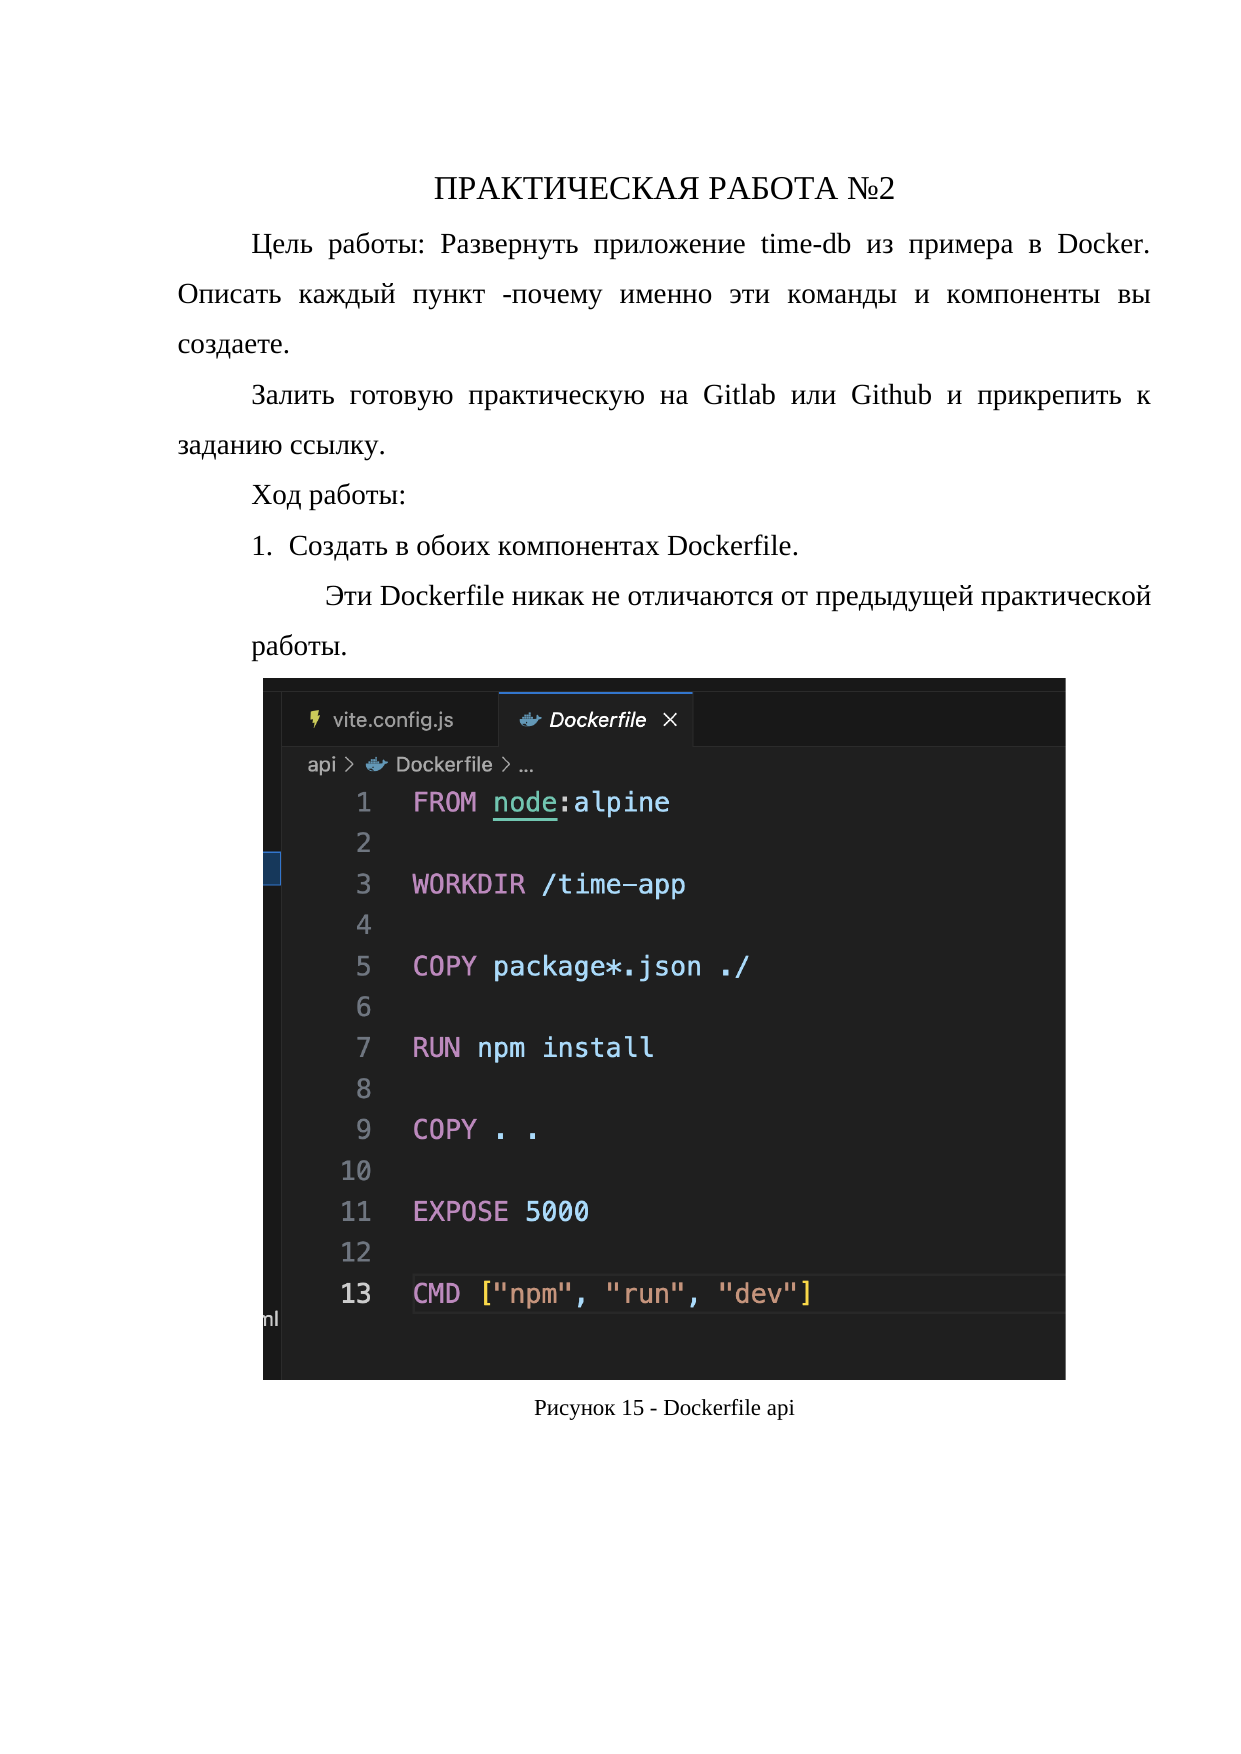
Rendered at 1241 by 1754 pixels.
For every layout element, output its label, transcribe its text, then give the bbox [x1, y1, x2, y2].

text Эти Dockerfile никак не отличаются от предыдущей практической работы. [251, 578, 1152, 662]
text Рисунок 15 - Dockerfile api [177, 1394, 1152, 1421]
text Залить готовую практическую на Gitlab или Github и прикрепить к заданию ссылку. [177, 377, 1152, 461]
text Цель работы: Развернуть приложение time-db из примера в Docker. Описать каждый пункт -почему именно эти команды и компоненты вы создаете. [177, 226, 1152, 360]
list Создать в обоих компонентах Dockerfile. [251, 528, 1152, 561]
text Ход работы: [251, 477, 1152, 511]
subtitle ПРАКТИЧЕСКАЯ РАБОТА №2 [177, 168, 1152, 207]
picture [263, 678, 1066, 1380]
